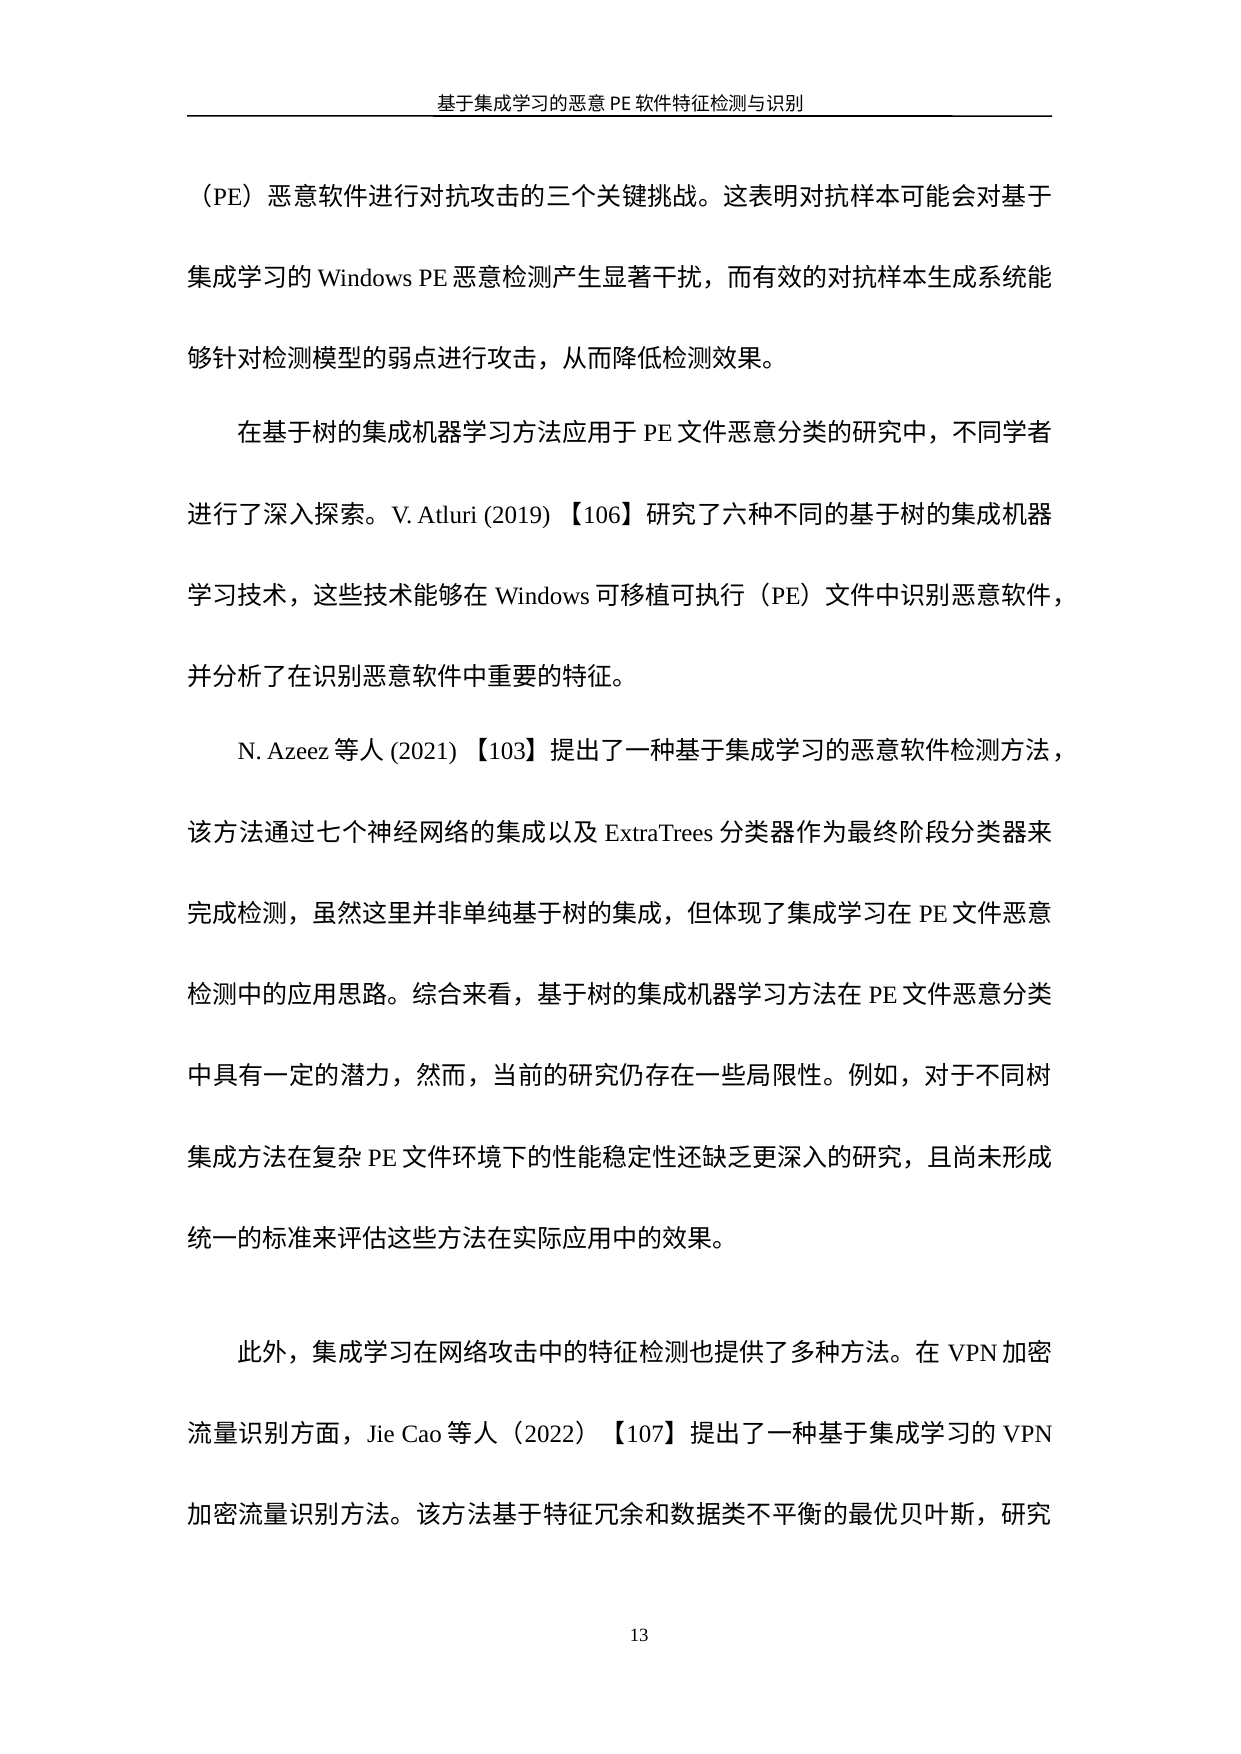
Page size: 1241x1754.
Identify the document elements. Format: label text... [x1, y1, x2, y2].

text N. Azeez等人 (2021) 【103】提出了一种基于集成学习的恶意软件检测方法，该方法通过七个神经网络的集成以及ExtraTrees分类器作为最终阶段分类器来完成检测，虽然这里并非单纯基于树的集成，但体现了集成学习在PE文件恶意检测中的应用思路。综合来看，基于树的集成机器学习方法在PE文件恶意分类中具有一定的潜力，然而，当前的研究仍存在一些局限性。例如，对于不同树集成方法在复杂PE文件环境下的性能稳定性还缺乏更深入的研究，且尚未形成统一的标准来评估这些方法在实际应用中的效果。 [187, 716, 1053, 1269]
text 在基于树的集成机器学习方法应用于PE文件恶意分类的研究中，不同学者进行了深入探索。V. Atluri (2019) 【106】研究了六种不同的基于树的集成机器学习技术，这些技术能够在Windows可移植可执行（PE）文件中识别恶意软件，并分析了在识别恶意软件中重要的特征。 [187, 398, 1053, 707]
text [187, 162, 1053, 389]
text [187, 1318, 1053, 1545]
